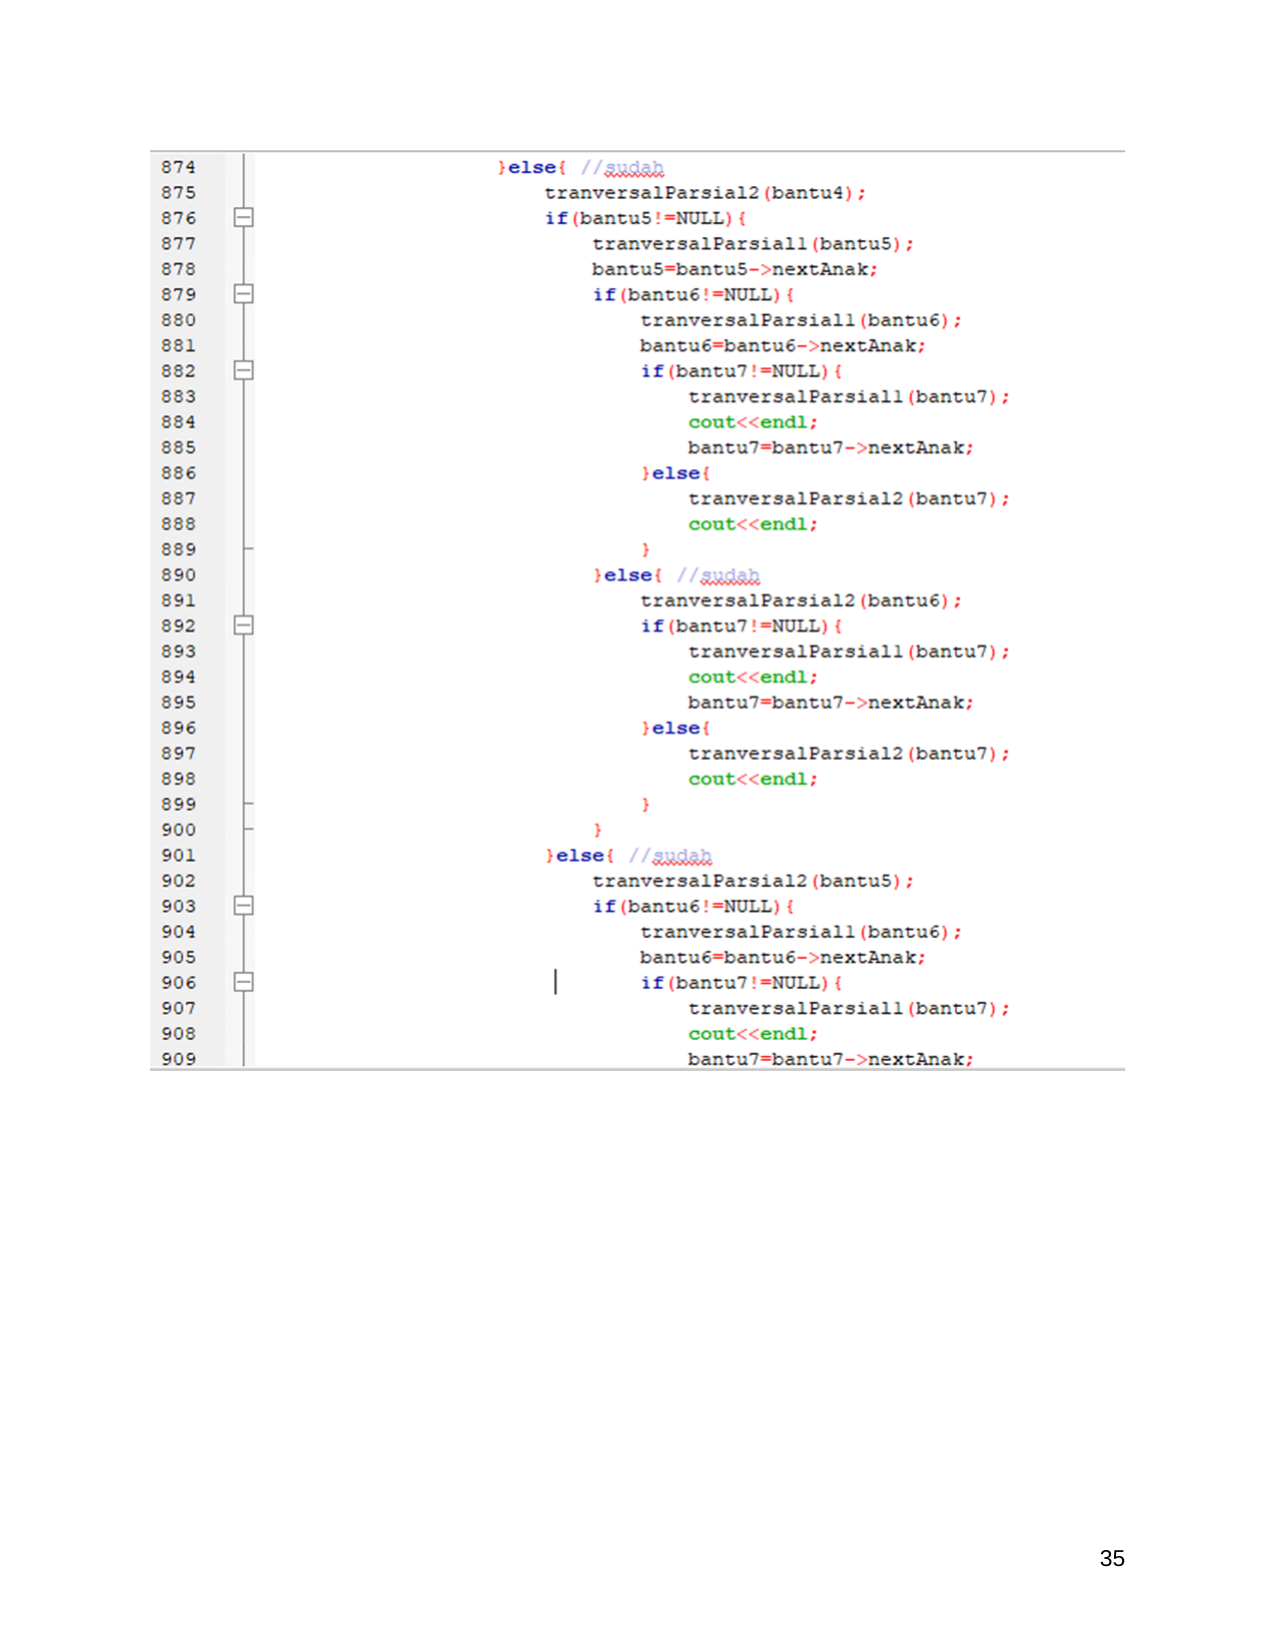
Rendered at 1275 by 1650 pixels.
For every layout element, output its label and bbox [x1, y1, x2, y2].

picture [150, 150, 1125, 1071]
